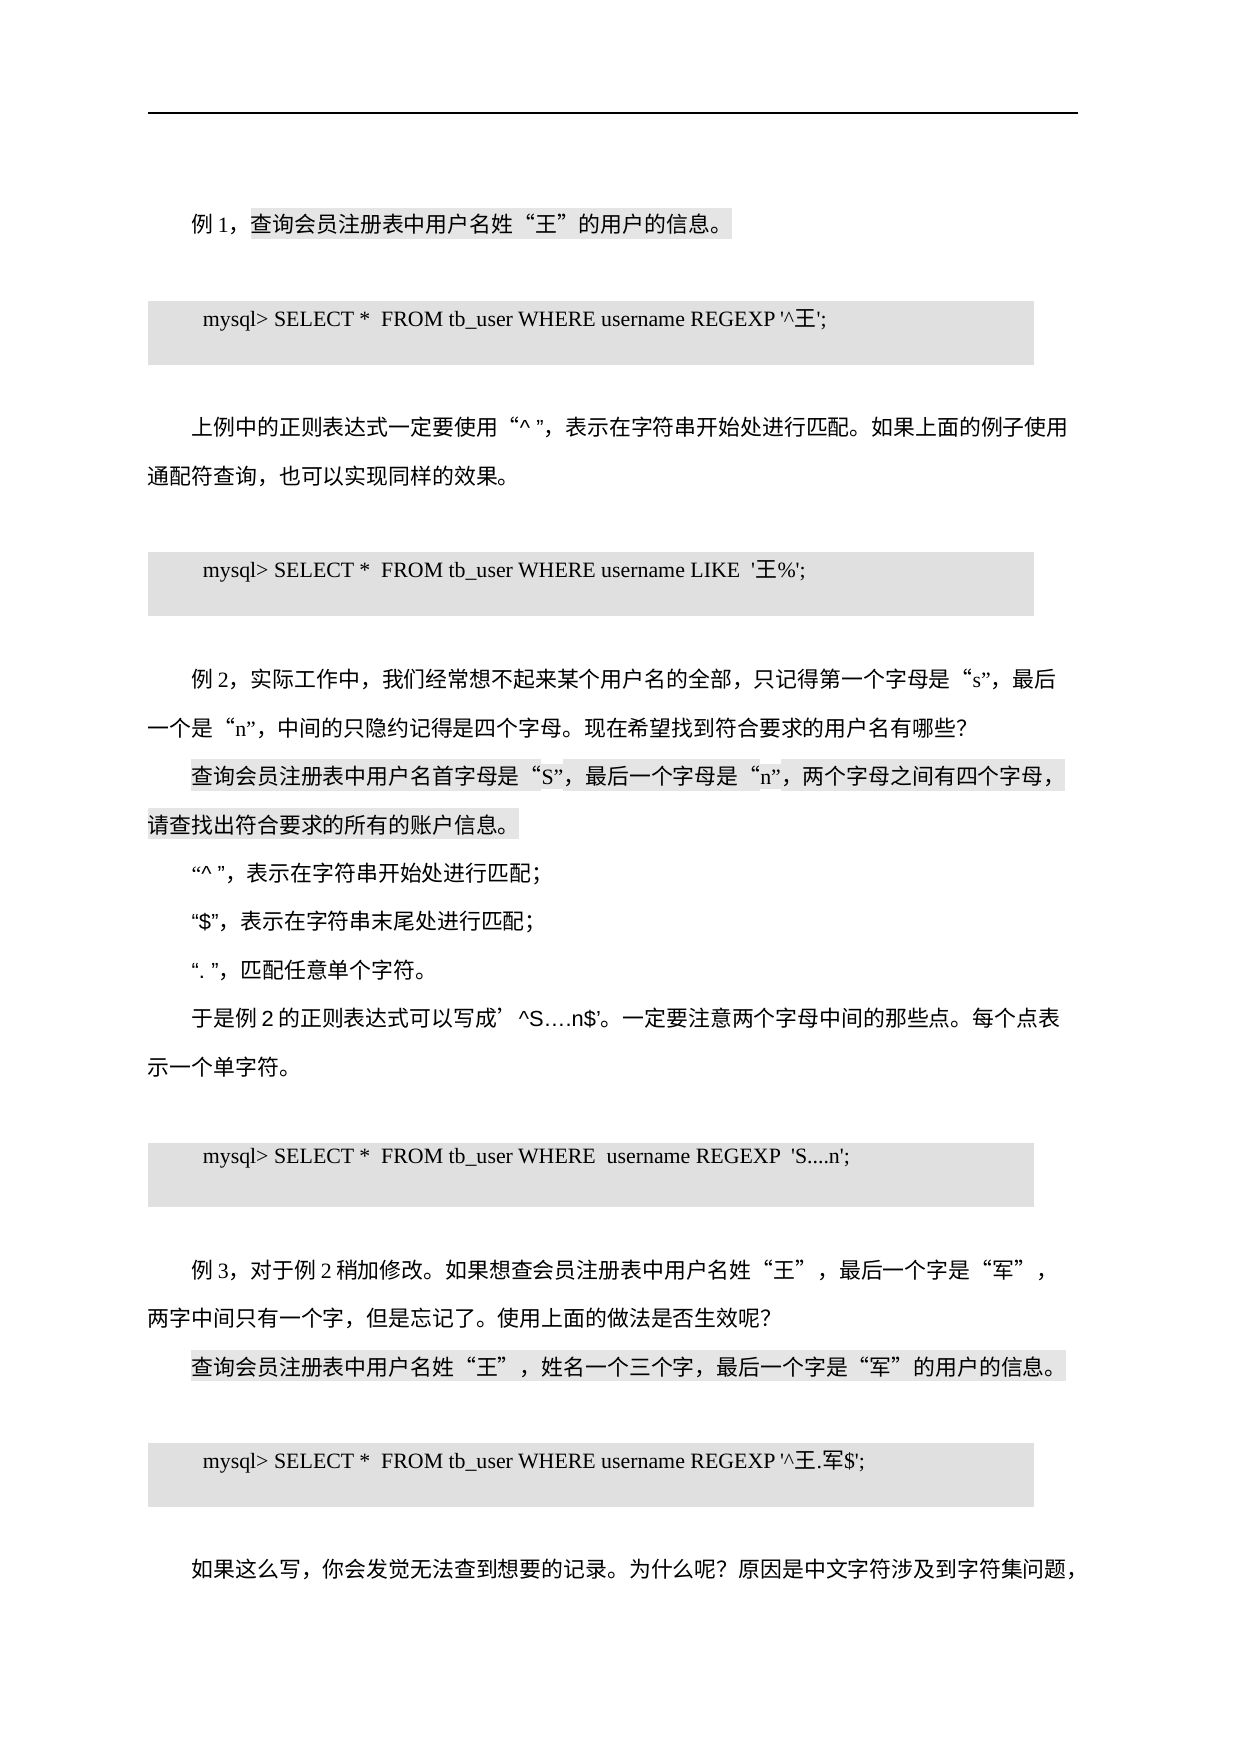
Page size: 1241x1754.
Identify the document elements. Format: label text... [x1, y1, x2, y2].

text 例3，对于例2稍加修改。如果想查会员注册表中用户名姓“王”，最后一个字是“军”，两字中间只有一个字，但是忘记了。使用上面的做法是否生效呢？ [148, 1252, 1078, 1333]
text 查询会员注册表中用户名姓“王”，姓名一个三个字，最后一个字是“军”的用户的信息。 [148, 1349, 1078, 1382]
text 上例中的正则表达式一定要使用“^ ”，表示在字符串开始处进行匹配。如果上面的例子使用通配符查询，也可以实现同样的效果。 [148, 410, 1078, 491]
text “$”，表示在字符串末尾处进行匹配； [148, 904, 1078, 936]
text “. ”，匹配任意单个字符。 [148, 952, 1078, 985]
text 例1，查询会员注册表中用户名姓“王”的用户的信息。 [148, 207, 1078, 239]
table_header mysql> SELECT * FROM tb_user WHERE username LIKE '王%'; [148, 552, 1034, 616]
text “^ ”，表示在字符串开始处进行匹配； [148, 856, 1078, 888]
table_header mysql> SELECT * FROM tb_user WHERE username REGEXP 'S....n'; [148, 1143, 1034, 1207]
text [148, 1552, 1078, 1584]
text 查询会员注册表中用户名首字母是“S”，最后一个字母是“n”，两个字母之间有四个字母，请查找出符合要求的所有的账户信息。 [148, 758, 1078, 840]
text 于是例2的正则表达式可以写成’^S….n$’。一定要注意两个字母中间的那些点。每个点表示一个单字符。 [148, 1001, 1078, 1082]
table_header mysql> SELECT * FROM tb_user WHERE username REGEXP '^王'; [148, 301, 1034, 365]
table_header mysql> SELECT * FROM tb_user WHERE username REGEXP '^王.军$'; [148, 1443, 1034, 1507]
text 例2，实际工作中，我们经常想不起来某个用户名的全部，只记得第一个字母是“s”，最后一个是“n”，中间的只隐约记得是四个字母。现在希望找到符合要求的用户名有哪些？ [148, 661, 1078, 743]
